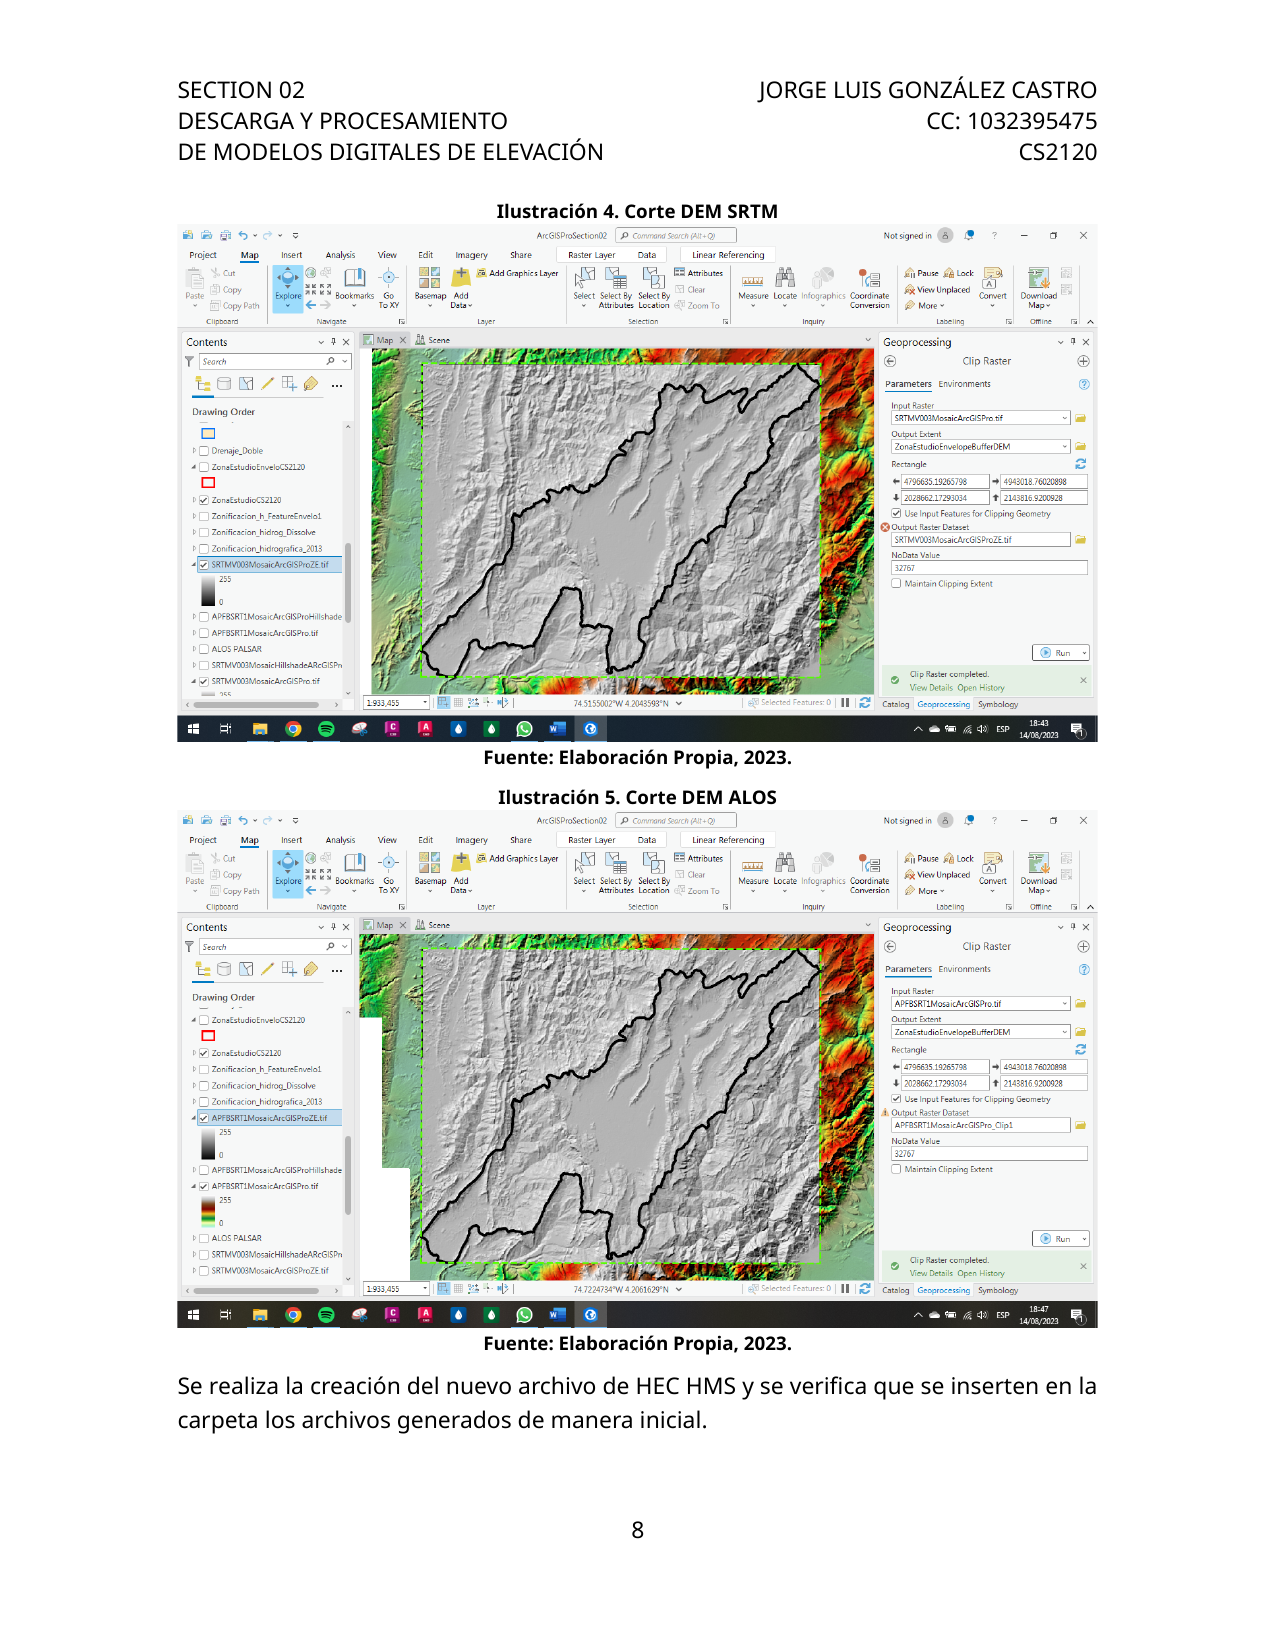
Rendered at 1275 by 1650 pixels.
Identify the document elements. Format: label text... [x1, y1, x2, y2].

text Fuente: Elaboración Propia, 2023. [177, 1330, 1098, 1356]
picture [177, 224, 1098, 742]
picture [177, 810, 1098, 1328]
text Fuente: Elaboración Propia, 2023. [177, 744, 1098, 770]
text Se realiza la creación del nuevo archivo de HEC HMS y se verifica que se inserten en la carpeta los archivos generados de manera inicial. [177, 1370, 1098, 1435]
